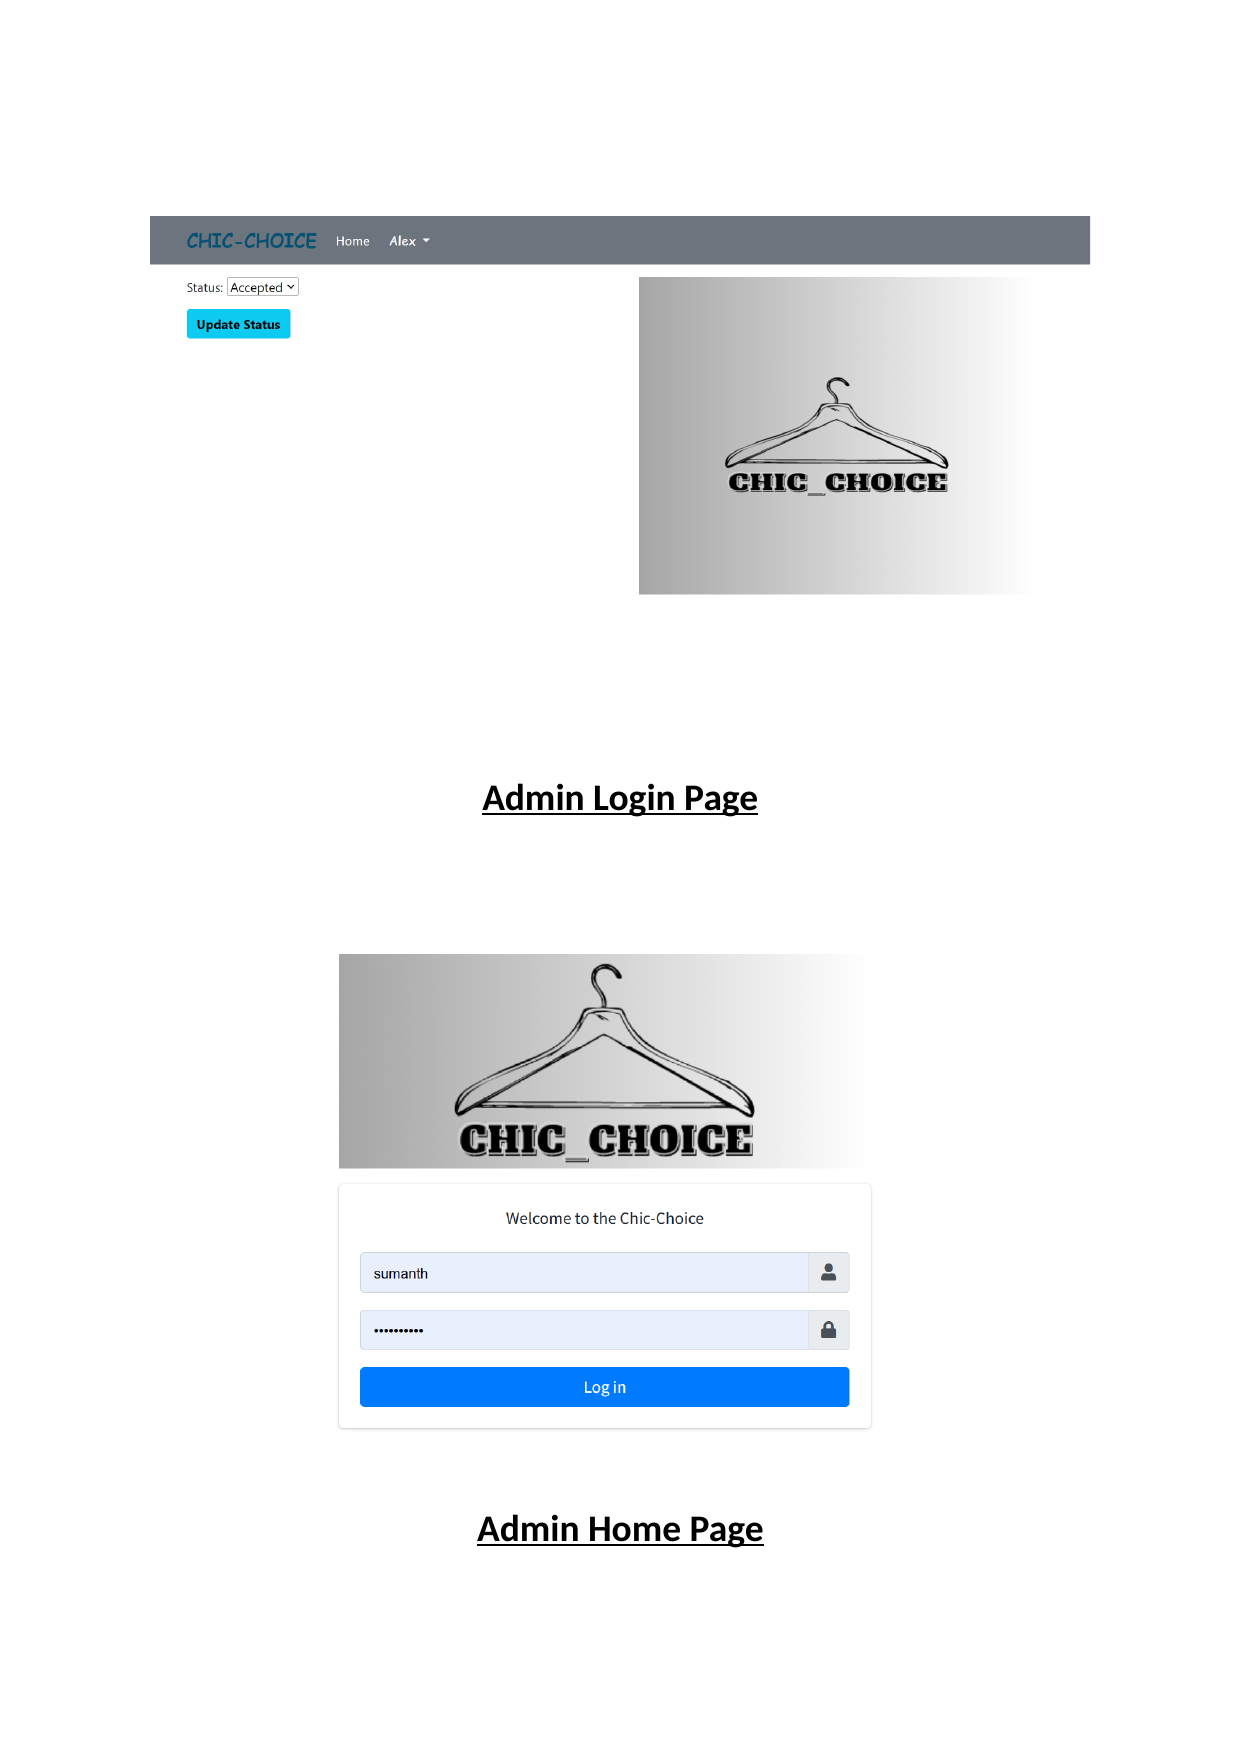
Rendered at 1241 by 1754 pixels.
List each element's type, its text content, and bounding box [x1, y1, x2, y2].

picture [150, 905, 1091, 1486]
picture [150, 216, 1091, 623]
text Admin Login Page [150, 773, 1090, 819]
text Admin Home Page [150, 1505, 1090, 1551]
